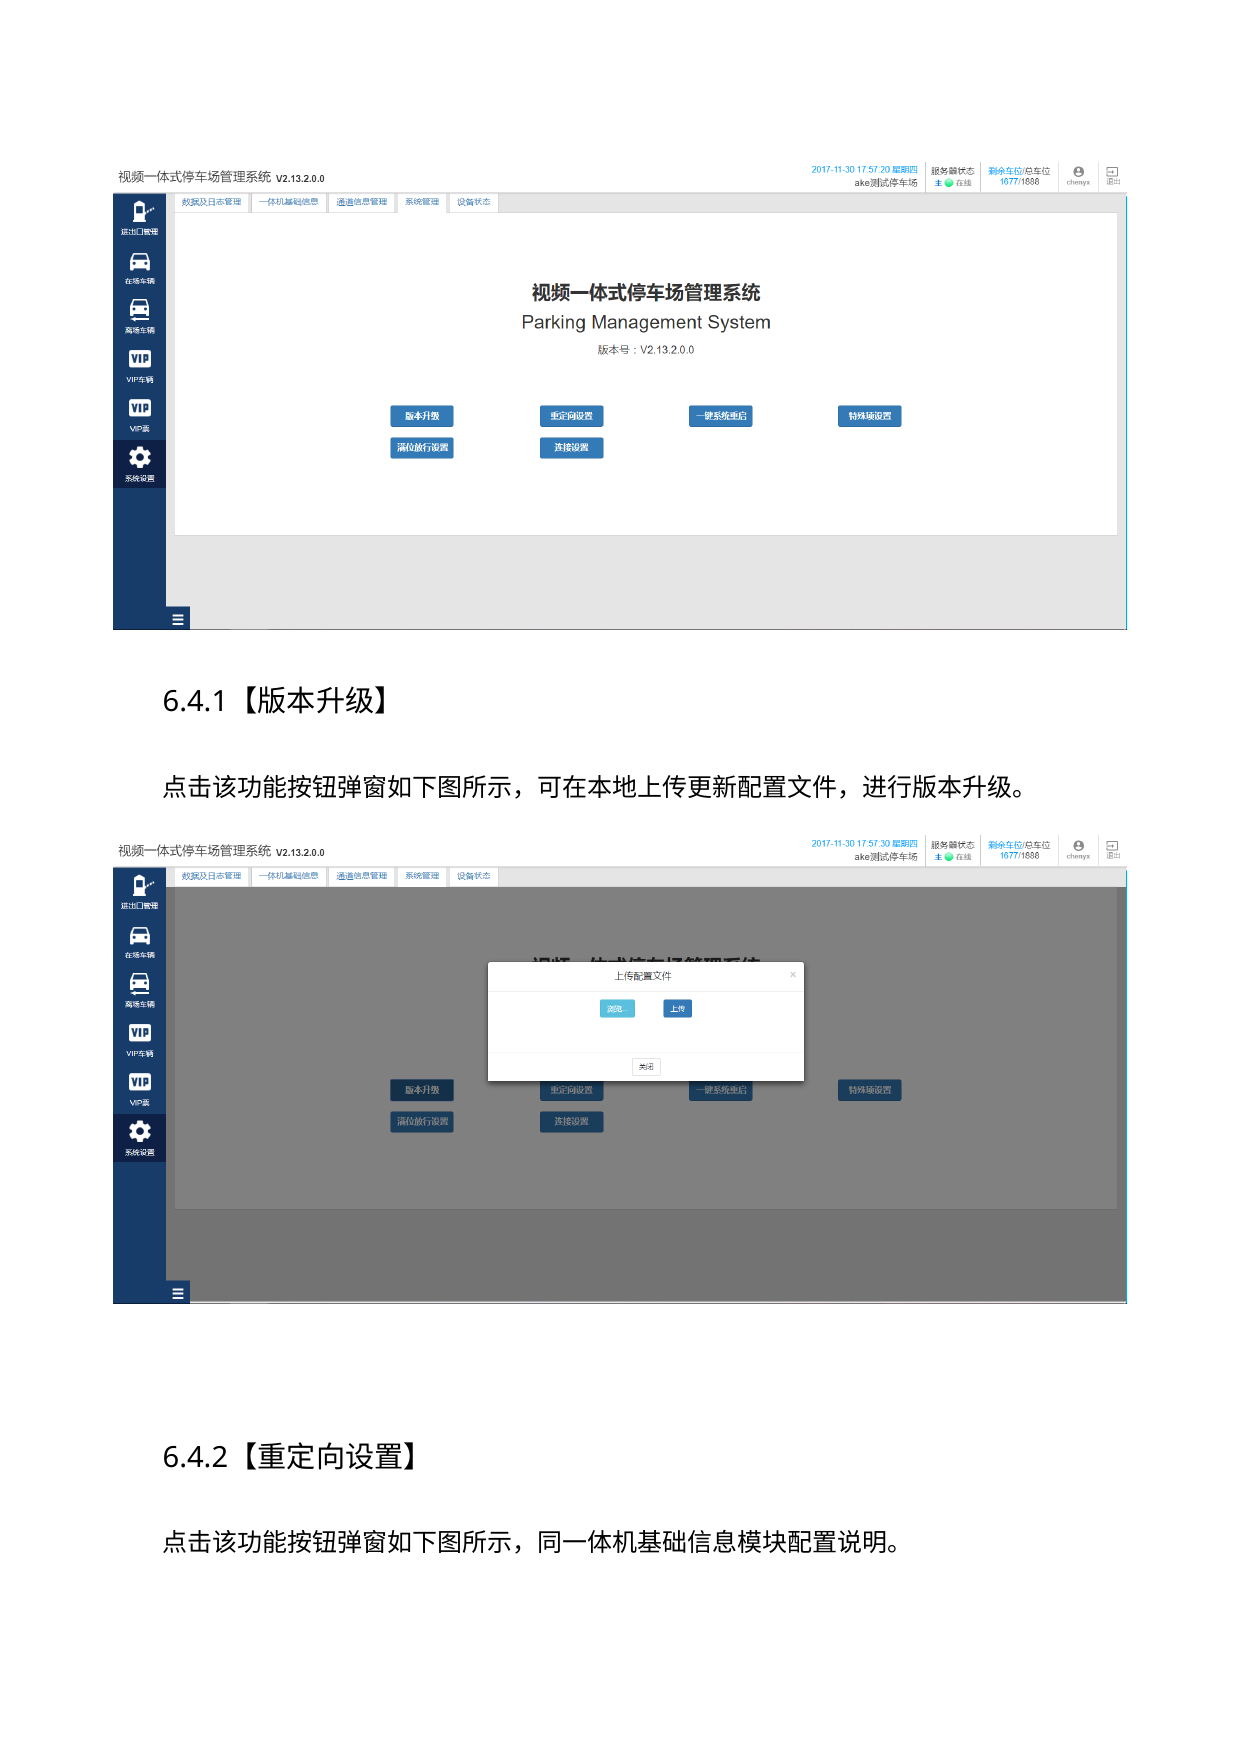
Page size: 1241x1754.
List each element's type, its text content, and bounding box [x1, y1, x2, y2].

text 6.4.2【重定向设置】 [112, 1422, 1128, 1487]
picture [113, 835, 1128, 1304]
text 点击该功能按钮弹窗如下图所示，同一体机基础信息模块配置说明。 [112, 1508, 1128, 1573]
text 6.4.1【版本升级】 [112, 666, 1128, 731]
picture [113, 162, 1128, 630]
text 点击该功能按钮弹窗如下图所示，可在本地上传更新配置文件，进行版本升级。 [112, 753, 1128, 818]
